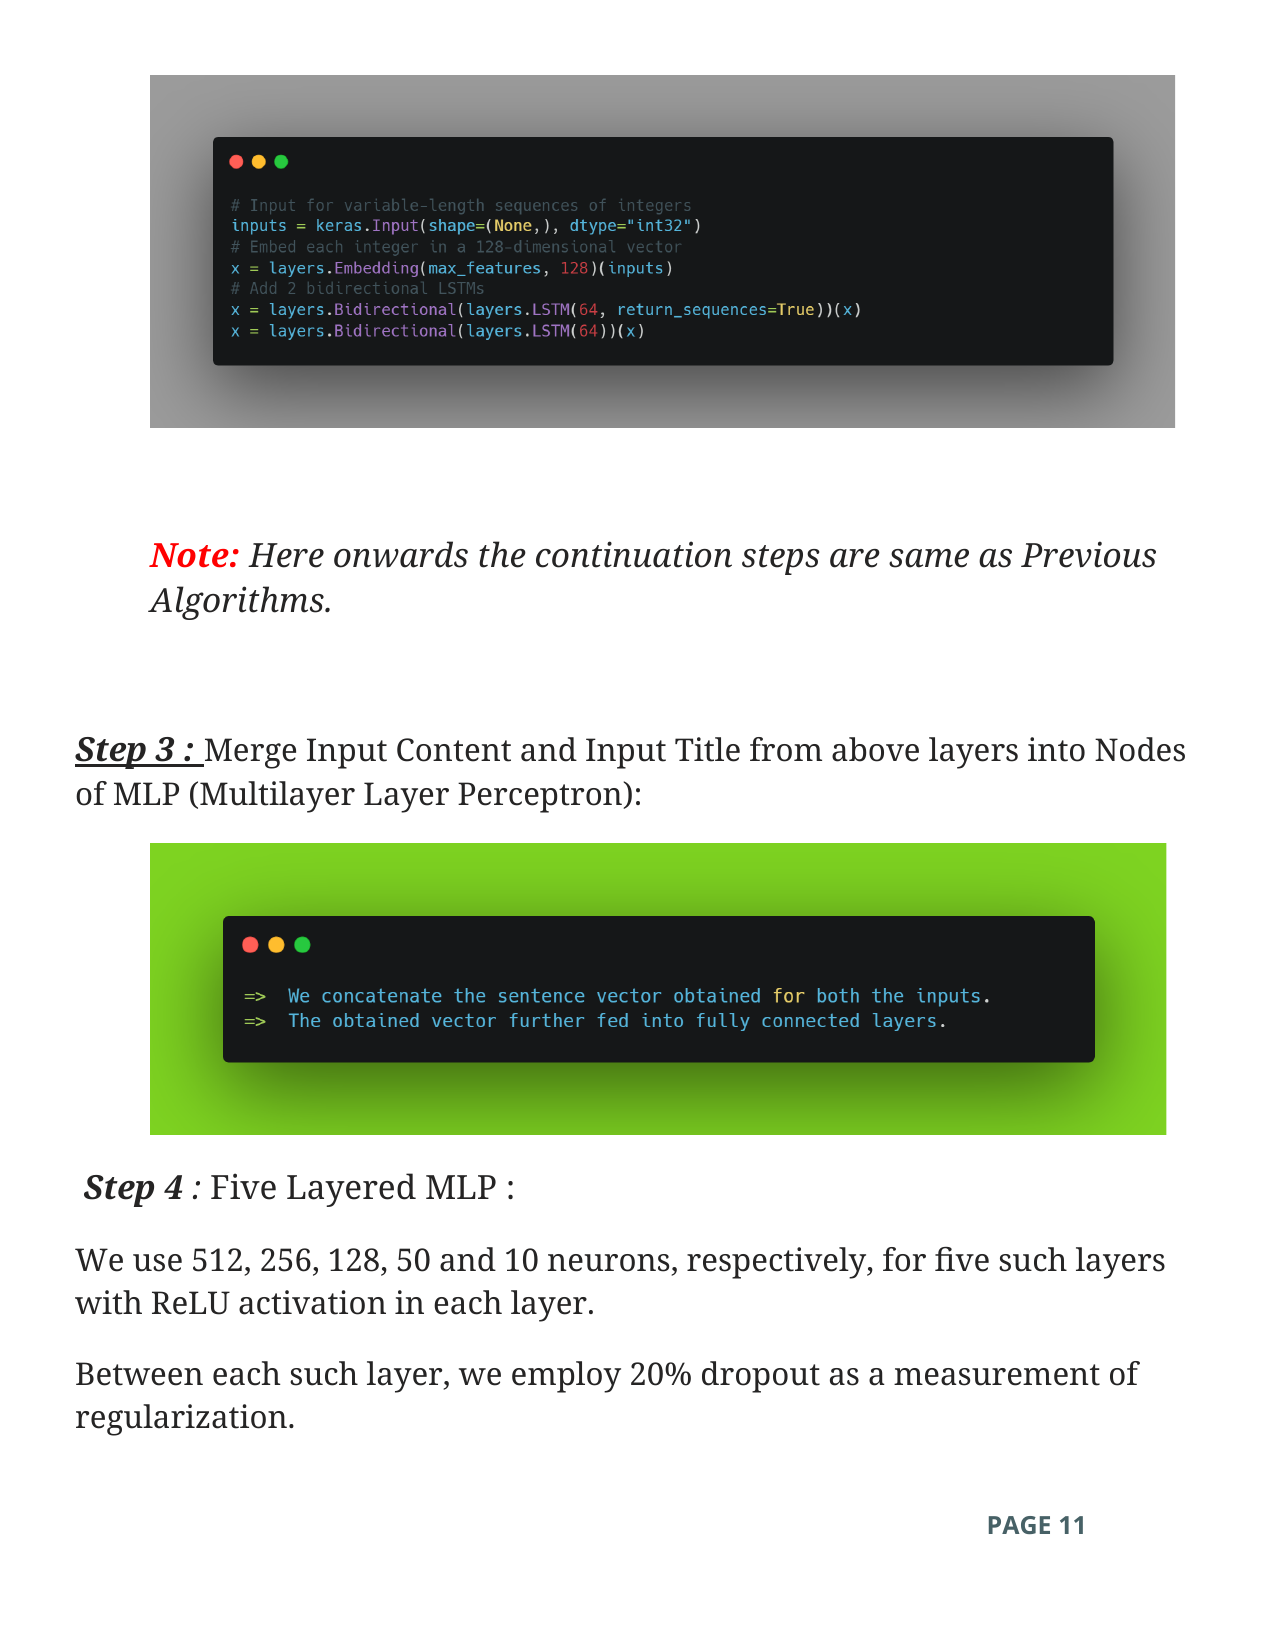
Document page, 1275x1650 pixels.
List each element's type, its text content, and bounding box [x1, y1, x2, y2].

picture [150, 75, 1175, 428]
text Step 3 : Merge Input Content and Input Title from above layers into Nodes of MLP (Multilayer Layer Perceptron): [75, 726, 1200, 814]
text Step 4 : Five Layered MLP : [75, 1163, 1200, 1209]
text We use 512, 256, 128, 50 and 10 neurons, respectively, for five such layers with ReLU activation in each layer. [75, 1238, 1200, 1323]
text Note: Here onwards the continuation steps are same as Previous Algorithms. [150, 532, 1200, 622]
picture [150, 843, 1167, 1135]
text Between each such layer, we employ 20% dropout as a measurement of regularization. [75, 1352, 1200, 1438]
